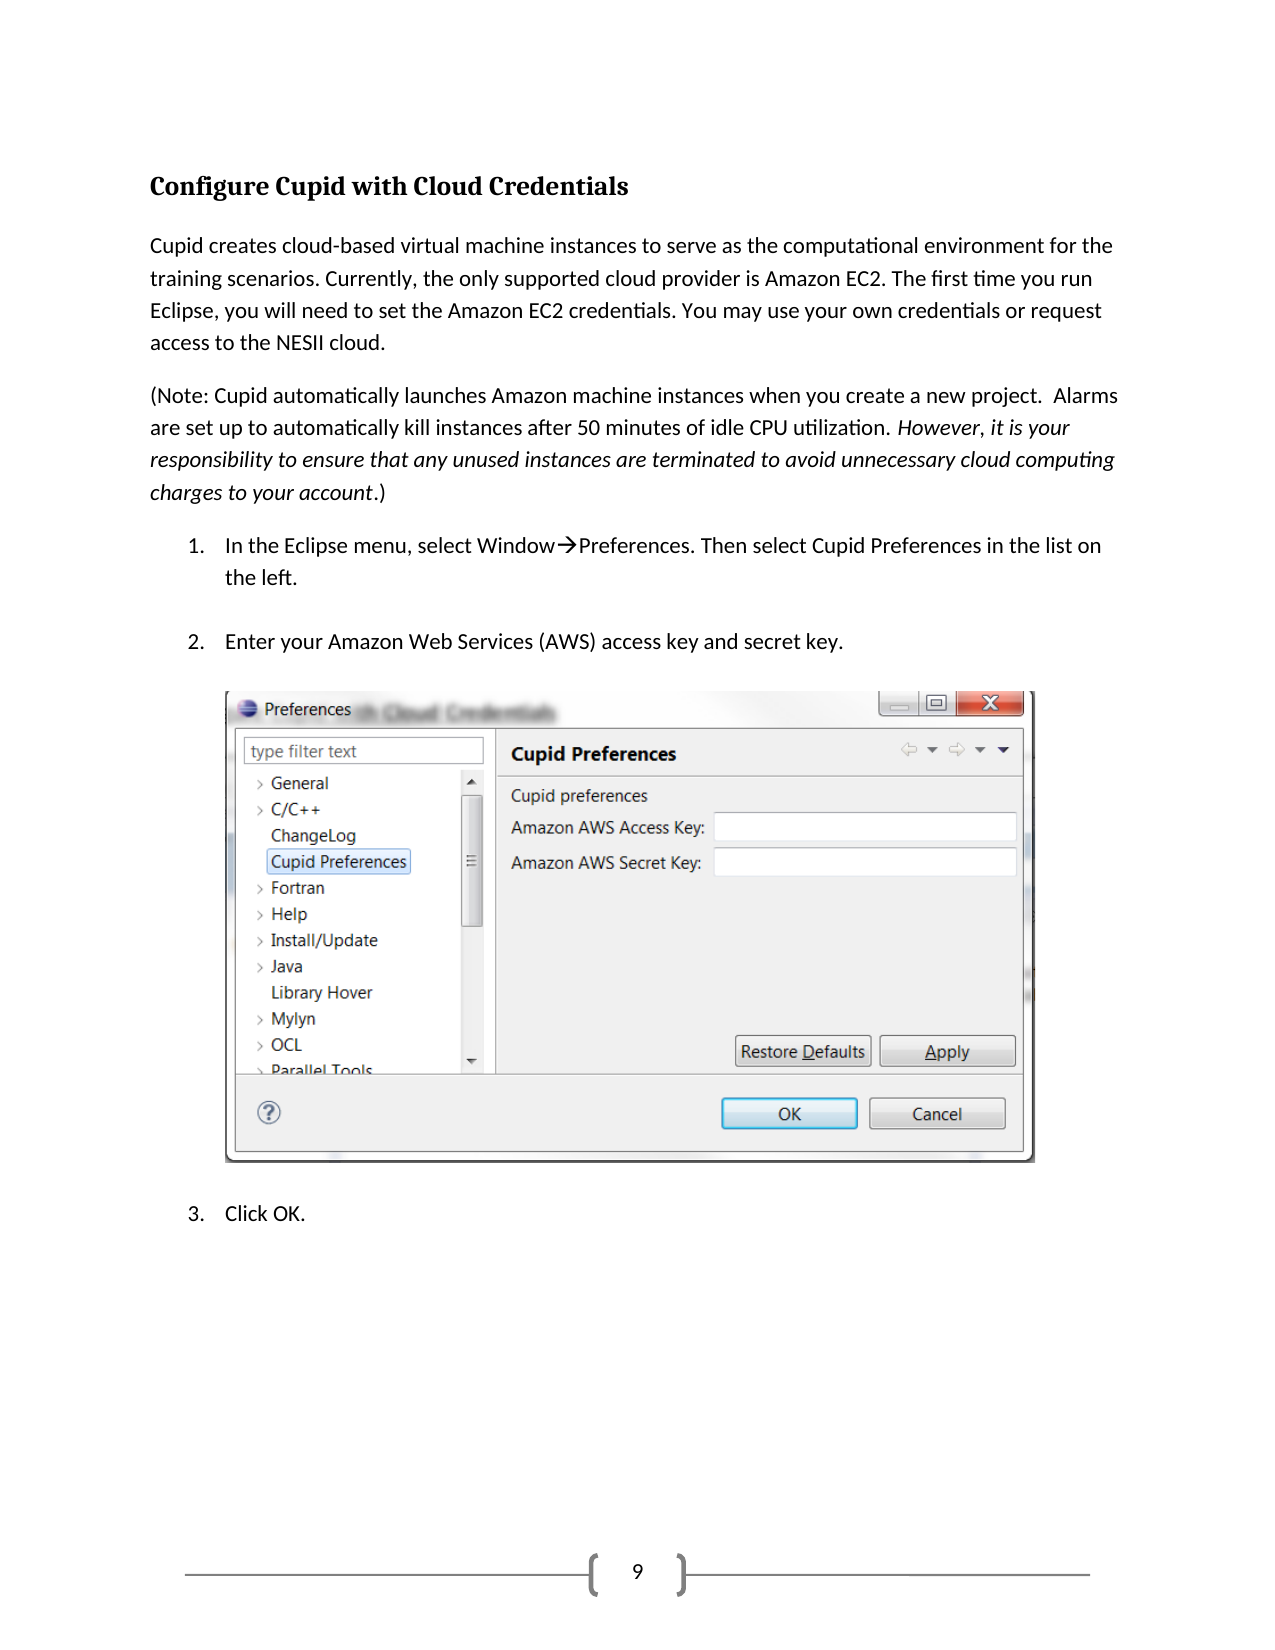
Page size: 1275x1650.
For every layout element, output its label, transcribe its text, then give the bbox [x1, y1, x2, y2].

text Cupid creates cloud-based virtual machine instances to serve as the computational environment for the training scenarios. Currently, the only supported cloud provider is Amazon EC2. The first time you run Eclipse, you will need to set the Amazon EC2 credentials. You may use your own credentials or request access to the NESII cloud. [150, 232, 1125, 356]
list Enter your Amazon Web Services (AWS) access key and secret key. [187, 627, 1125, 655]
list Click OK. [187, 1199, 1125, 1227]
text (Note: Cupid automatically launches Amazon machine instances when you create a new project. Alarms are set up to automatically kill instances after 50 minutes of idle CPU utilization. However, it is your responsibility to ensure that any unused instances are terminated to avoid unnecessary cloud computing charges to your account.) [150, 381, 1125, 506]
list In the Eclipse menu, select WindowPreferences. Then select Cupid Preferences in the list on the left. [187, 531, 1125, 591]
picture [225, 691, 1035, 1163]
subtitle Configure Cupid with Cloud Credentials [150, 171, 1125, 202]
